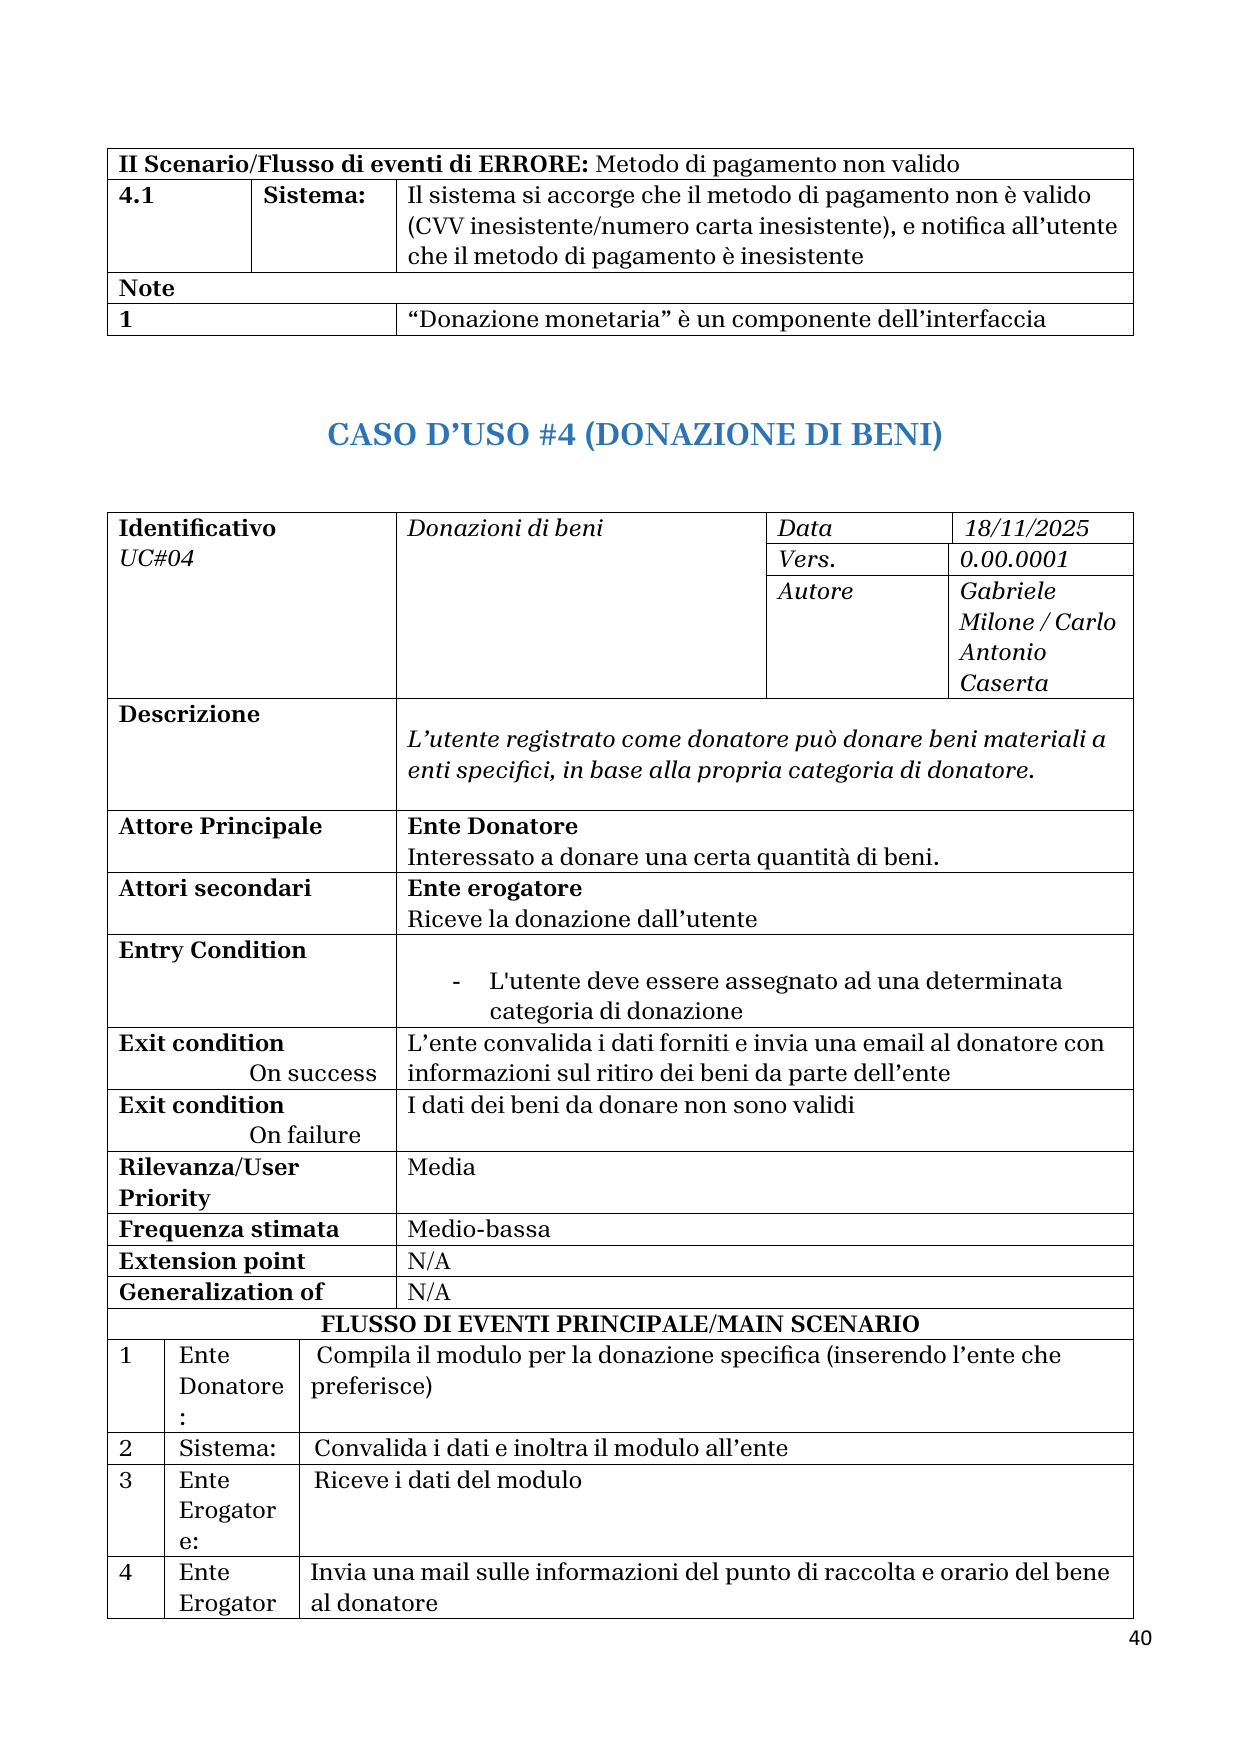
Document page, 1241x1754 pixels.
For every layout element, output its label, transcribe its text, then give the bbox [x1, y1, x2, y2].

text CASO D’USO #4 (DONAZIONE DI BENI) [118, 414, 1152, 454]
table_cell Ente Donatore Interessato a donare una certa quantità di beni. [397, 811, 1133, 872]
table_cell Rilevanza/User Priority [108, 1152, 396, 1213]
table_cell Descrizione [108, 699, 396, 810]
table_cell Vers. [767, 544, 948, 575]
table_cell Ente Erogatore: [165, 1465, 299, 1556]
table_cell Ente erogatore Riceve la donazione dall’utente [397, 873, 1133, 934]
table_cell Riceve i dati del modulo [300, 1465, 1133, 1556]
table_cell Medio-bassa [397, 1214, 1133, 1245]
table_cell “Donazione monetaria” è un componente dell’interfaccia [397, 304, 1133, 335]
table_cell Media [397, 1152, 1133, 1213]
table_cell N/A [397, 1246, 1133, 1276]
table_cell L’utente registrato come donatore può donare beni materiali a enti specifici, in base alla propria categoria di donatore. [397, 699, 1133, 810]
table_cell Exit condition On success [108, 1028, 396, 1089]
table_cell Note [108, 273, 1133, 303]
table_cell Convalida i dati e inoltra il modulo all’ente [300, 1433, 1133, 1463]
table_cell 2 [108, 1433, 164, 1463]
table_cell I dati dei beni da donare non sono validi [397, 1090, 1133, 1151]
table_cell Ente Donatore: [165, 1340, 299, 1432]
table_cell 0.00.0001 [949, 544, 1133, 575]
table_cell Il sistema si accorge che il metodo di pagamento non è valido (CVV inesistente/numero carta inesistente), e notifica all’utente che il metodo di pagamento è inesistente [397, 180, 1133, 272]
table_cell Attori secondari [108, 873, 396, 934]
table_cell Attore Principale [108, 811, 396, 872]
table_header 18/11/2025 [953, 513, 1133, 543]
table_cell Compila il modulo per la donazione specifica (inserendo l’ente che preferisce) [300, 1340, 1133, 1432]
table_cell Sistema: [252, 180, 396, 272]
table_cell 1 [108, 1340, 164, 1432]
table_cell Autore [767, 576, 948, 698]
table_cell II Scenario/Flusso di eventi di ERRORE: Metodo di pagamento non valido [108, 149, 1133, 179]
table_cell 4 [108, 1557, 164, 1618]
table_cell FLUSSO DI EVENTI PRINCIPALE/MAIN SCENARIO [108, 1309, 1133, 1339]
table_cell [300, 1557, 1133, 1618]
table_cell Generalization of [108, 1277, 396, 1308]
table_cell L’ente convalida i dati forniti e invia una email al donatore con informazioni sul ritiro dei beni da parte dell’ente [397, 1028, 1133, 1089]
table_header Identificativo UC#04 [108, 513, 396, 698]
table_cell Gabriele Milone / Carlo Antonio Caserta [949, 576, 1133, 698]
table_cell Exit condition On failure [108, 1090, 396, 1151]
table_header Data [767, 513, 952, 543]
table_header Donazioni di beni [397, 513, 766, 698]
table_cell Ente Erogatore: [165, 1557, 299, 1618]
table_cell Entry Condition [108, 935, 396, 1027]
table_cell L'utente deve essere assegnato ad una determinata categoria di donazione [397, 935, 1133, 1027]
table_cell Frequenza stimata [108, 1214, 396, 1245]
table_cell 4.1 [108, 180, 251, 272]
table_cell Sistema: [165, 1433, 299, 1463]
table_cell N/A [397, 1277, 1133, 1308]
table_cell 3 [108, 1465, 164, 1556]
table_cell 1 [108, 304, 396, 335]
table_cell Extension point [108, 1246, 396, 1276]
